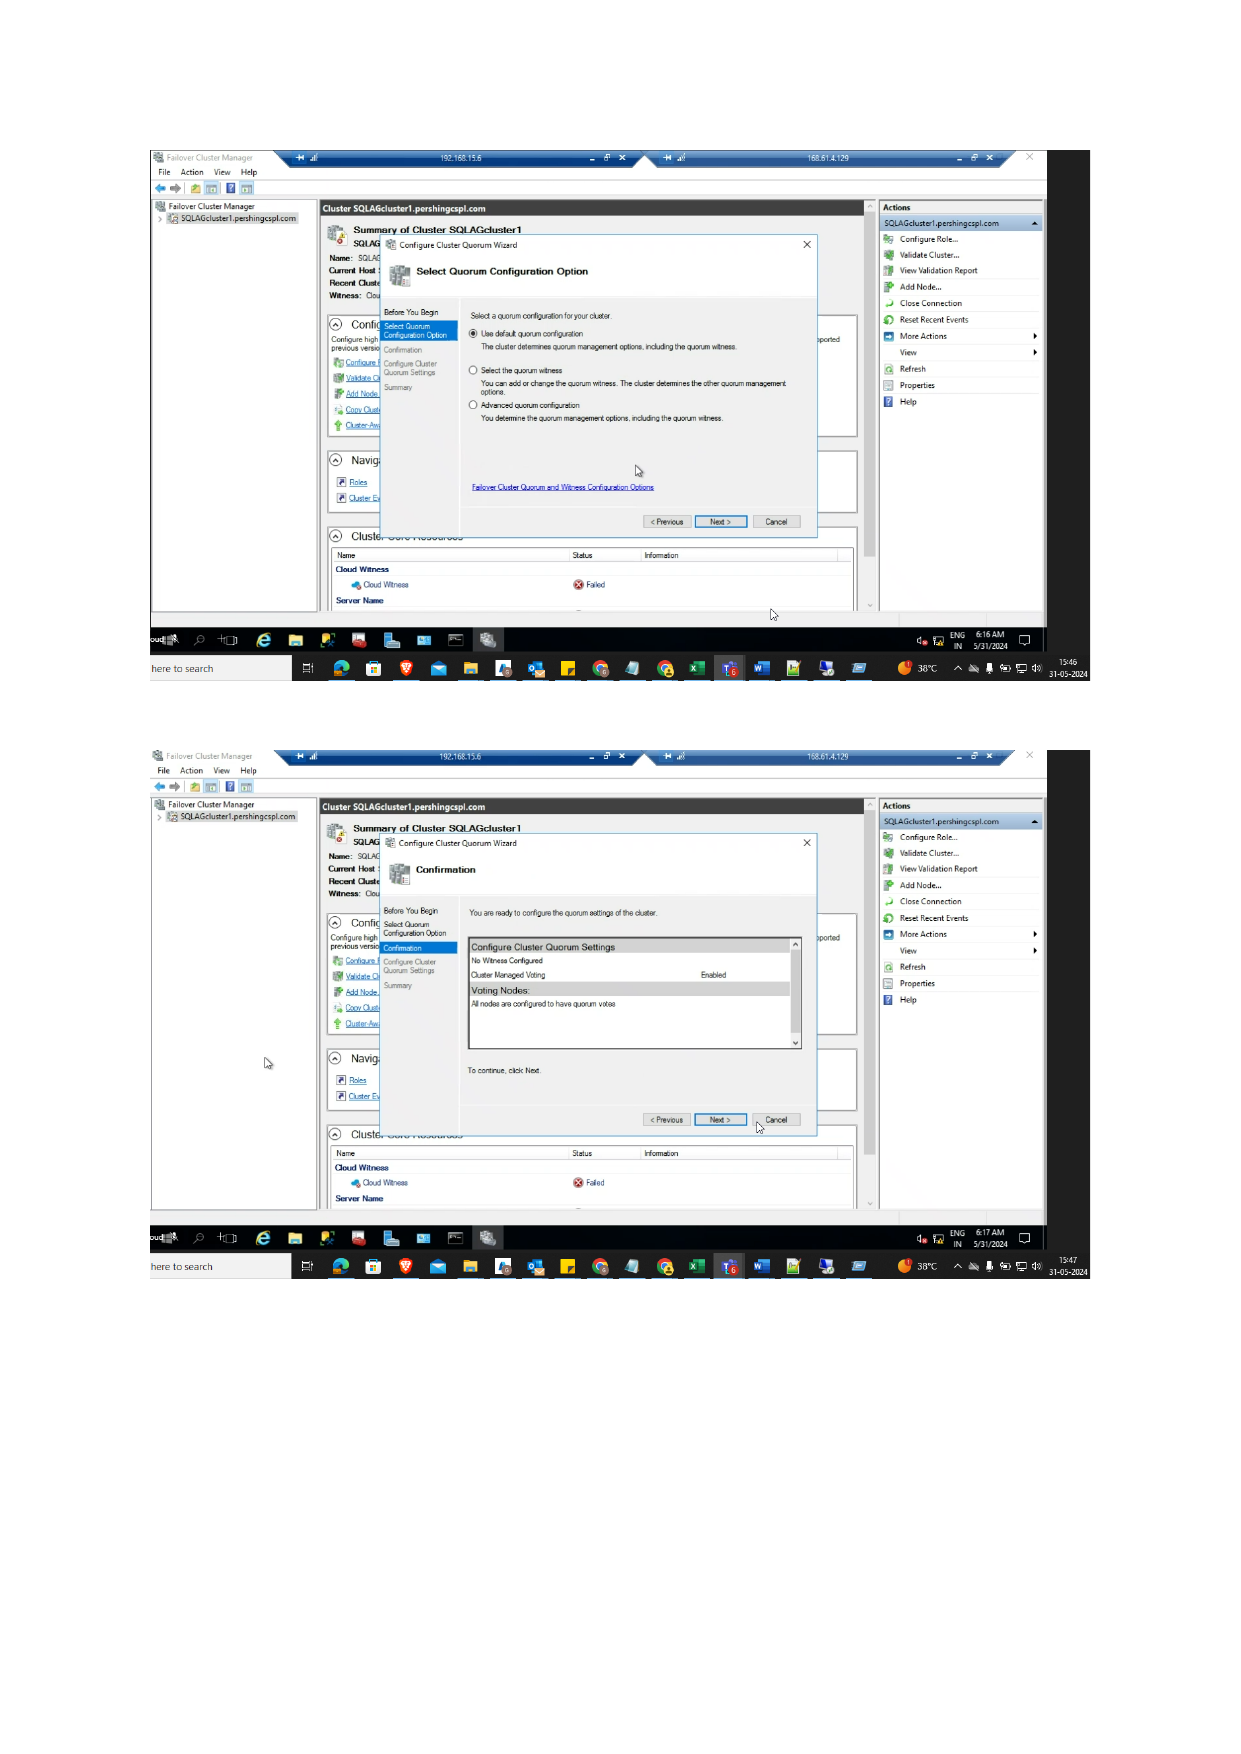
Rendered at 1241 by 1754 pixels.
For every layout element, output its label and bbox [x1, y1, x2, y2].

picture [150, 750, 1091, 1279]
picture [150, 150, 1091, 681]
